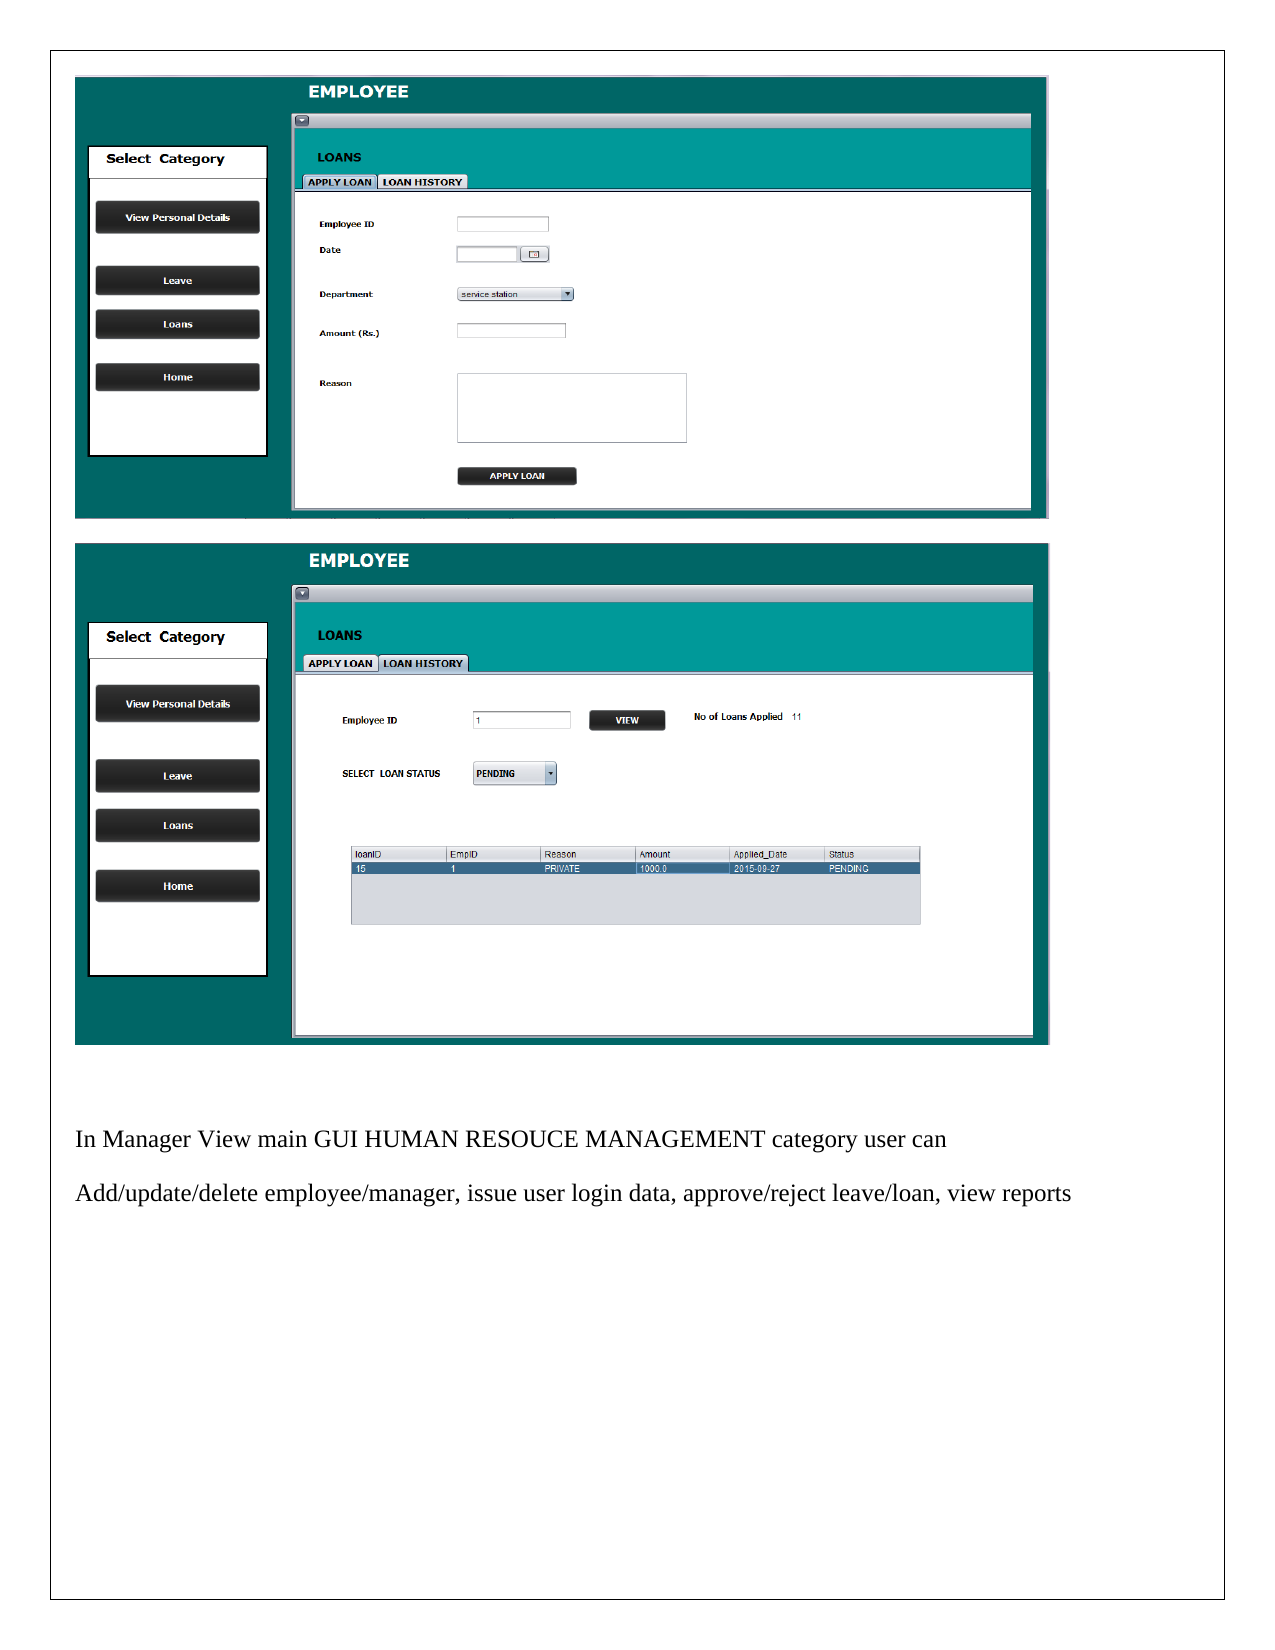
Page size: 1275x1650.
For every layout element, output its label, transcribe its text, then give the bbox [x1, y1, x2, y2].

text Add/update/delete employee/manager, issue user login data, approve/reject leave/loan, view reports [75, 1178, 1200, 1206]
picture [75, 75, 1049, 519]
text In Manager View main GUI HUMAN RESOUCE MANAGEMENT category user can [75, 1124, 1200, 1152]
picture [75, 543, 1050, 1045]
